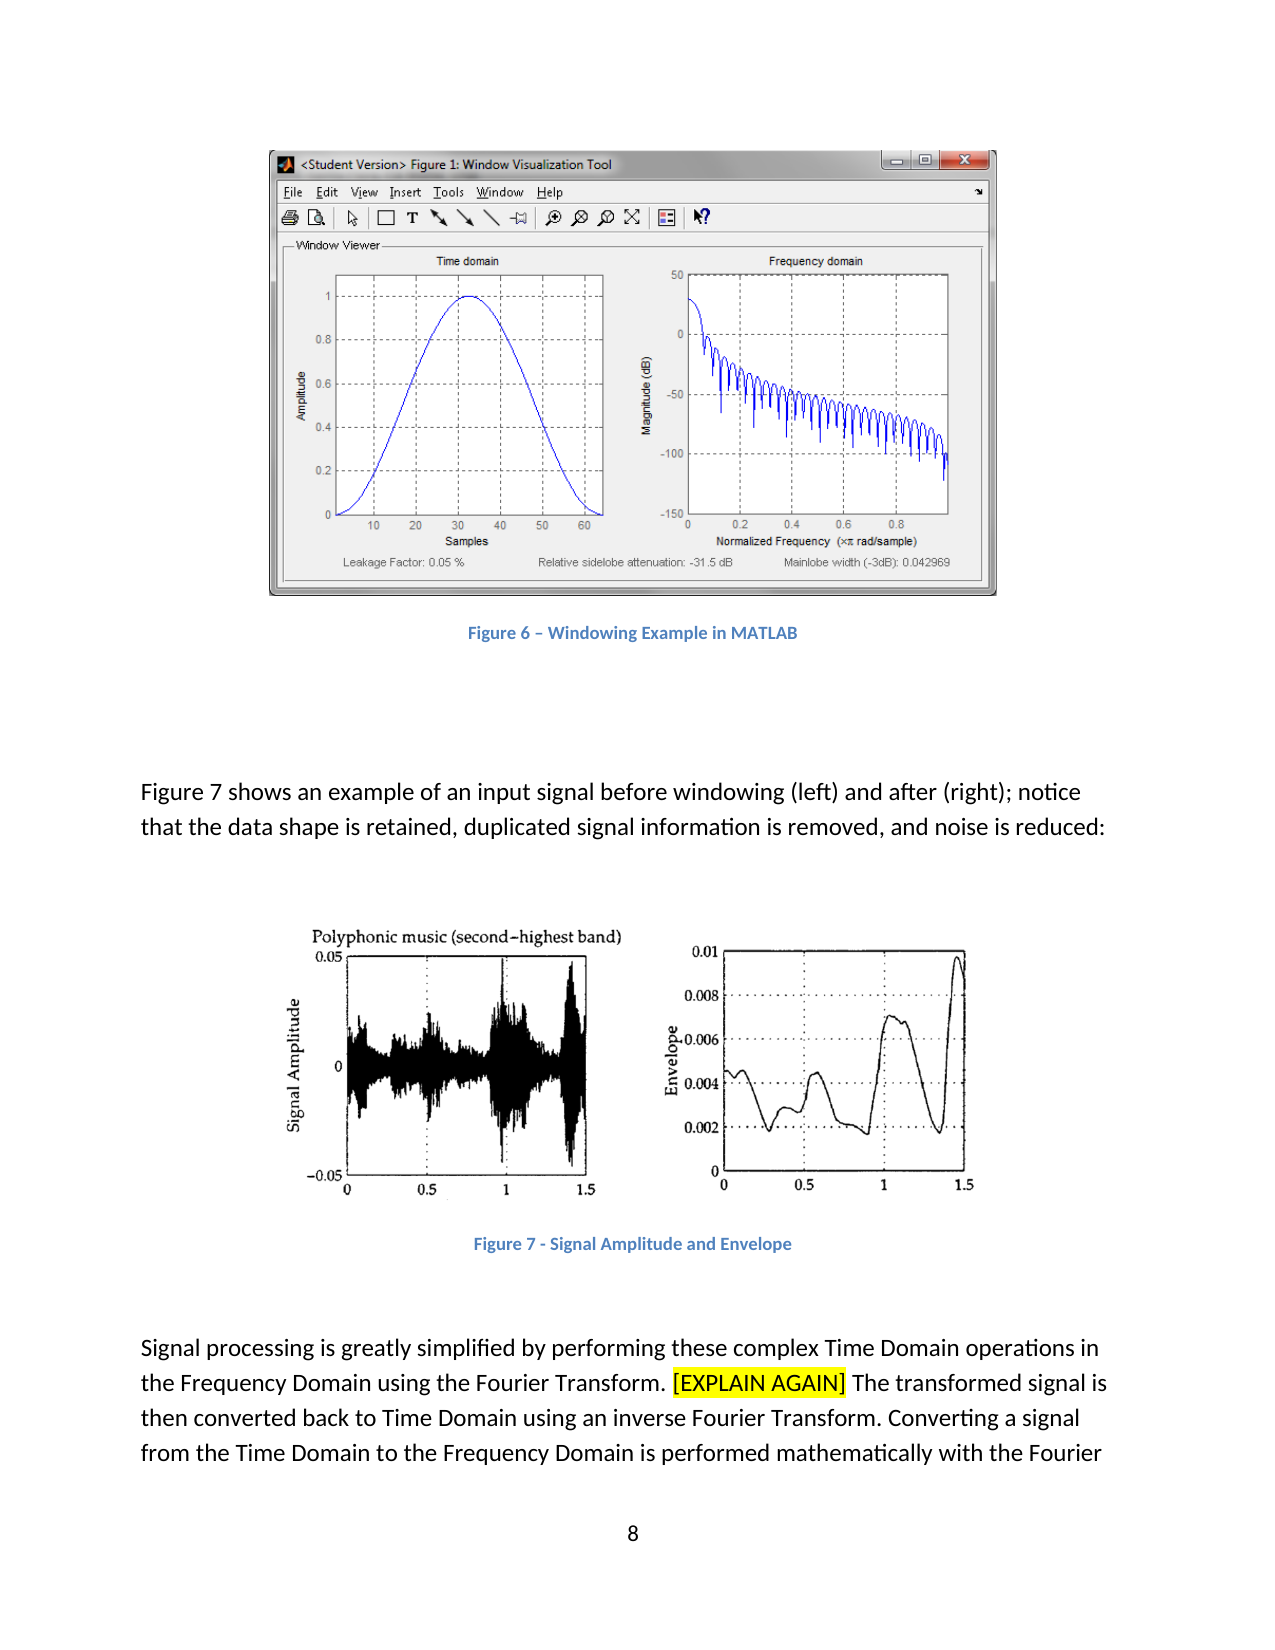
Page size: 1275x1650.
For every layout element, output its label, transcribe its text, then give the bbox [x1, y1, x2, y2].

picture [272, 923, 994, 1208]
picture [269, 150, 997, 596]
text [141, 1332, 1125, 1468]
text Figure 7 shows an example of an input signal before windowing (left) and after (right); notice that the data shape is retained, duplicated signal information is removed, and noise is reduced: [141, 776, 1125, 842]
